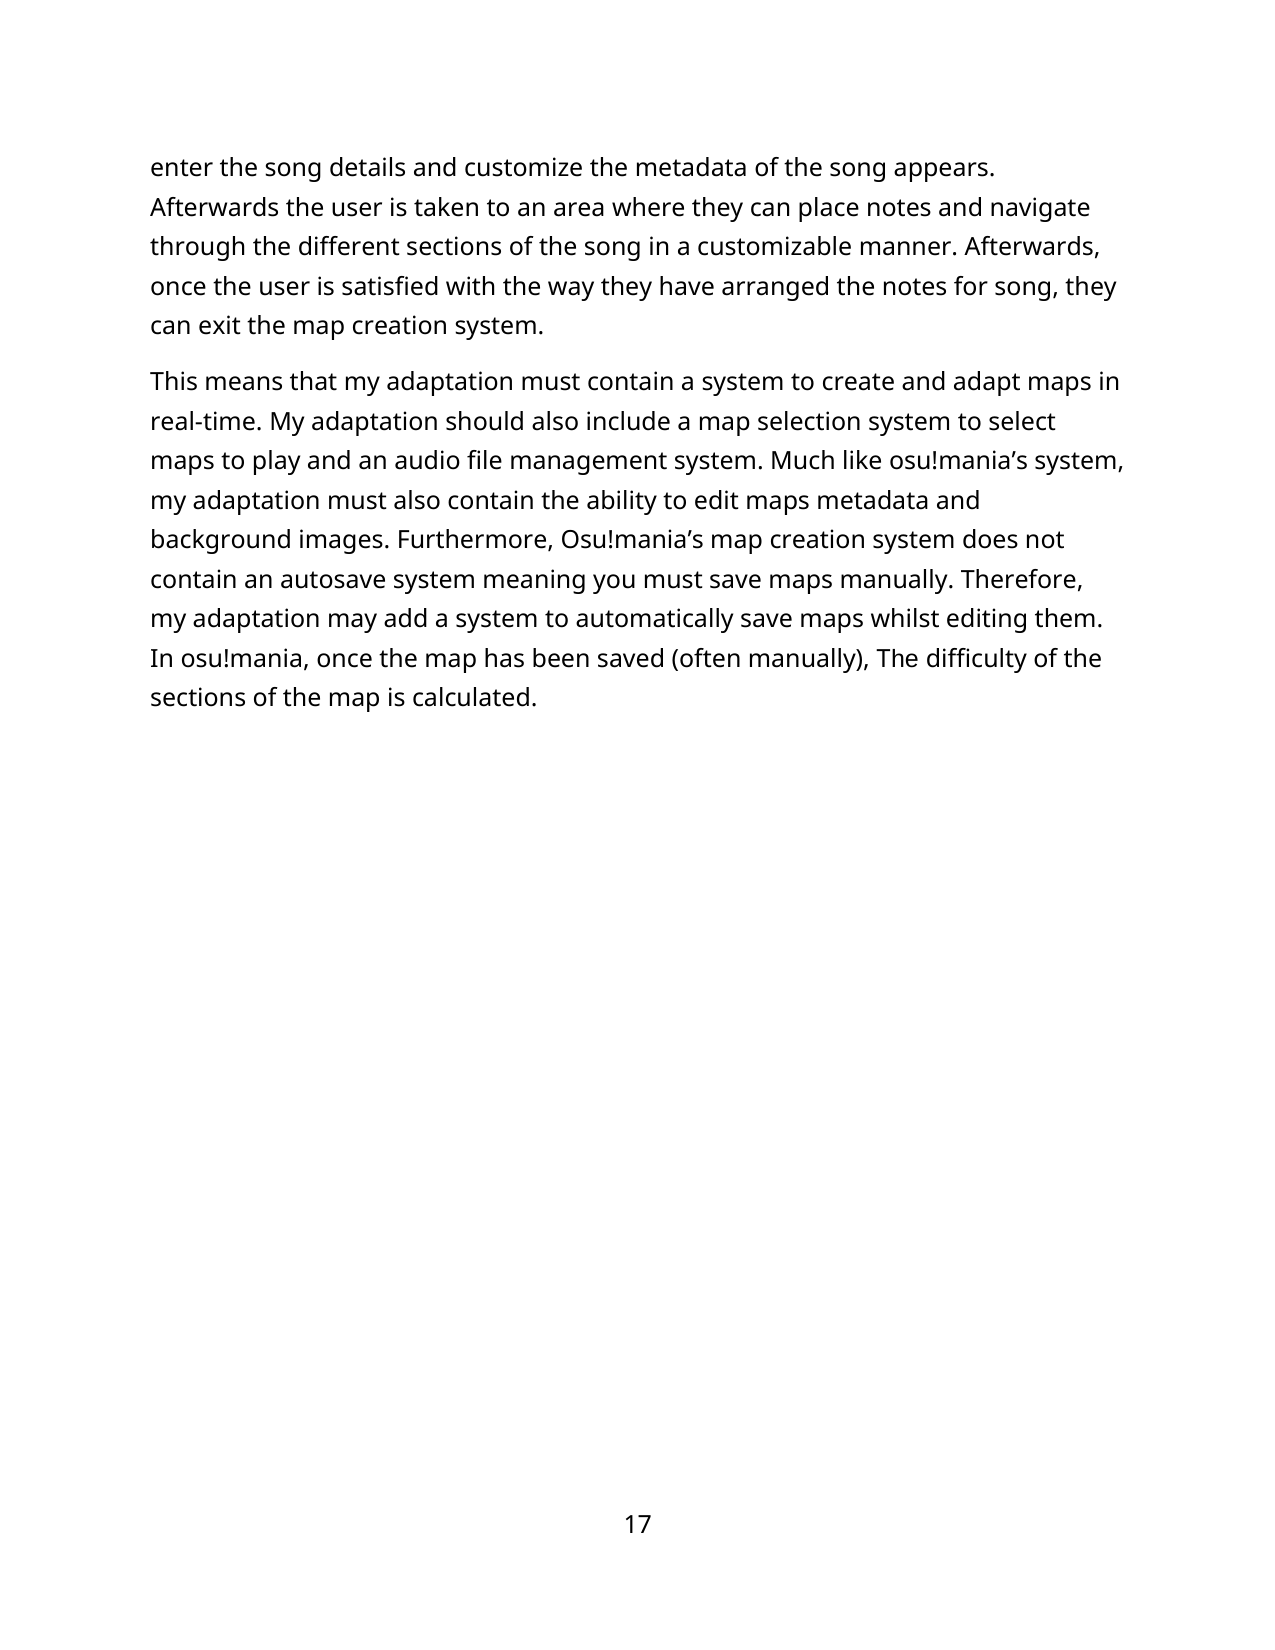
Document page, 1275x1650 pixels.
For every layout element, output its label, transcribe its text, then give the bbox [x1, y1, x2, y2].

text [150, 150, 1125, 342]
text This means that my adaptation must contain a system to create and adapt maps in real-time. My adaptation should also include a map selection system to select maps to play and an audio file management system. Much like osu!mania’s system, my adaptation must also contain the ability to edit maps metadata and background images. Furthermore, Osu!mania’s map creation system does not contain an autosave system meaning you must save maps manually. Therefore, my adaptation may add a system to automatically save maps whilst editing them. In osu!mania, once the map has been saved (often manually), The difficulty of the sections of the map is calculated. [150, 364, 1125, 714]
